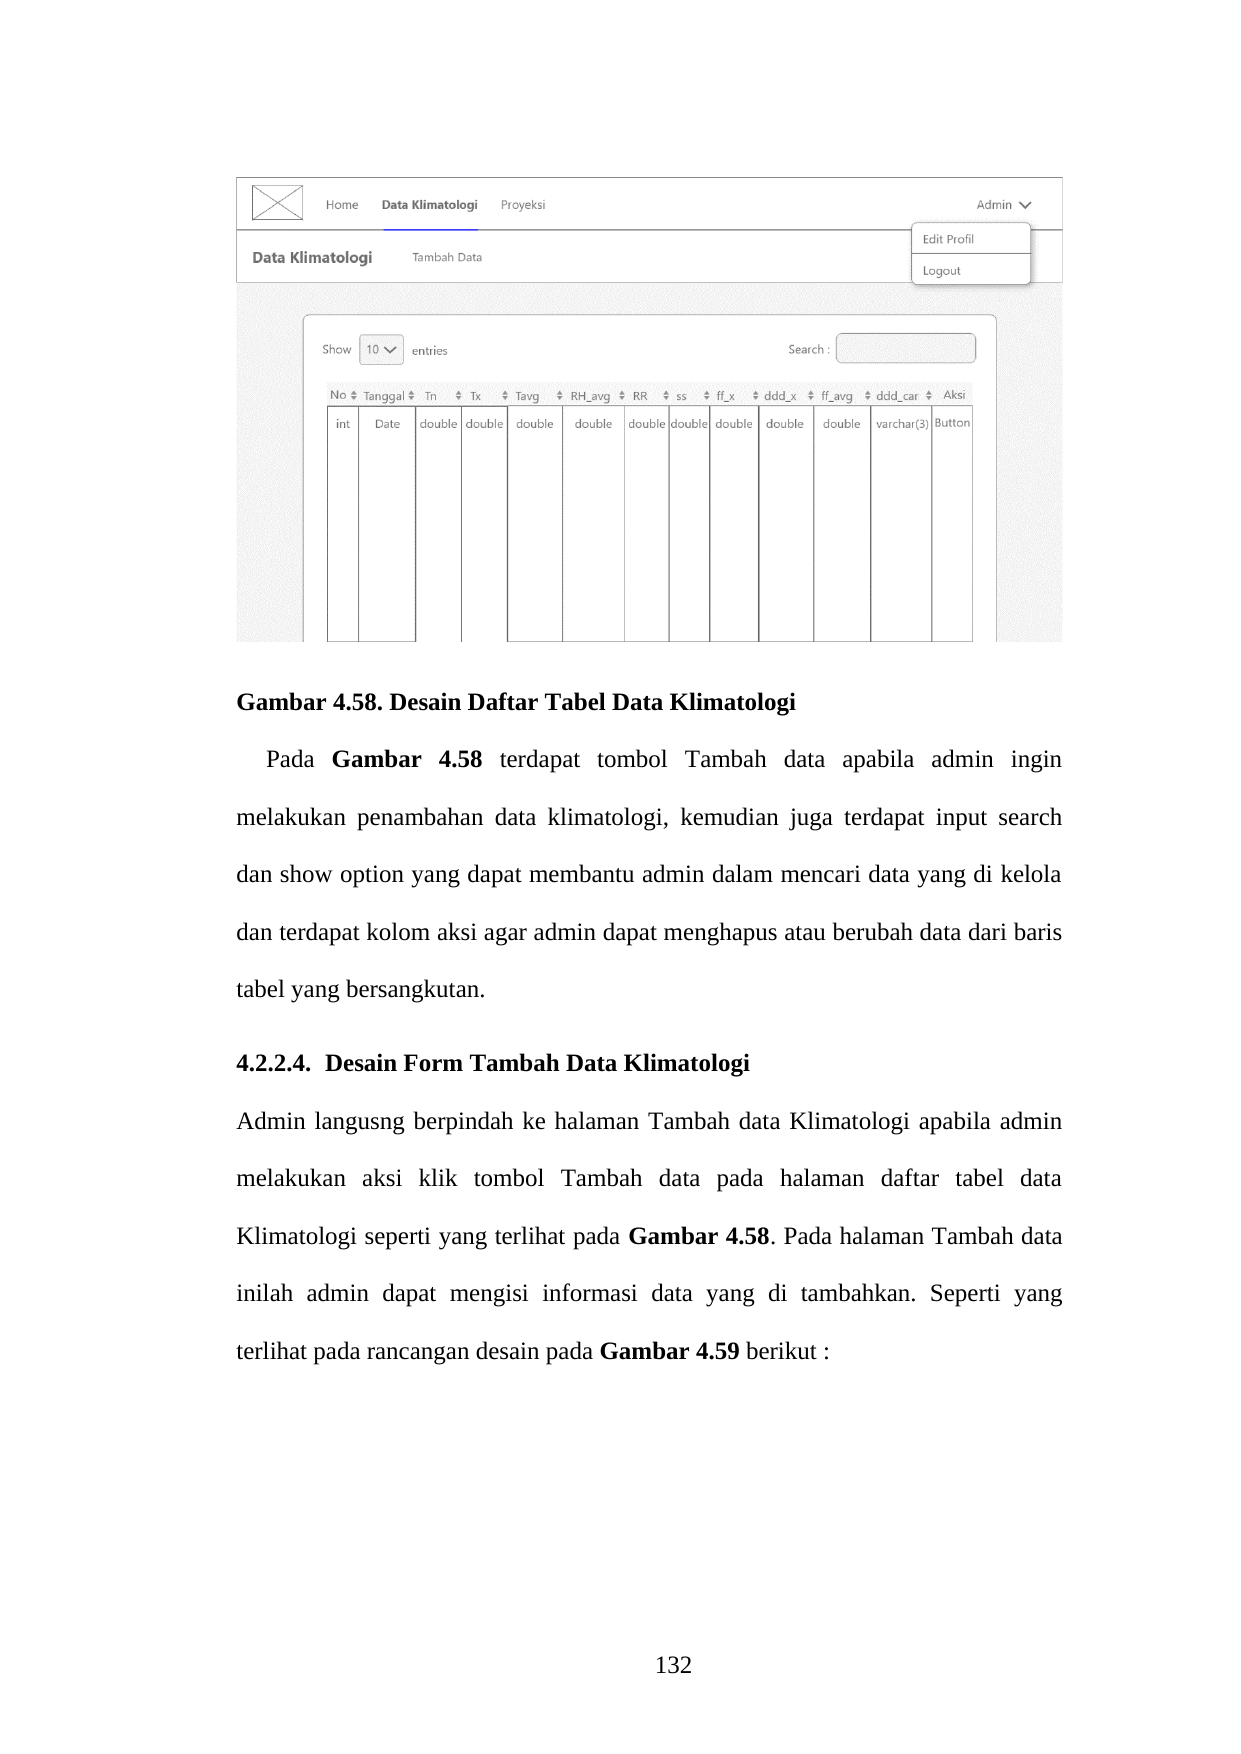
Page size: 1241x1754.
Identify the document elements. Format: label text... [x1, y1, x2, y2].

picture [236, 177, 1063, 642]
subtitle Desain Form Tambah Data Klimatologi [236, 1048, 1063, 1077]
